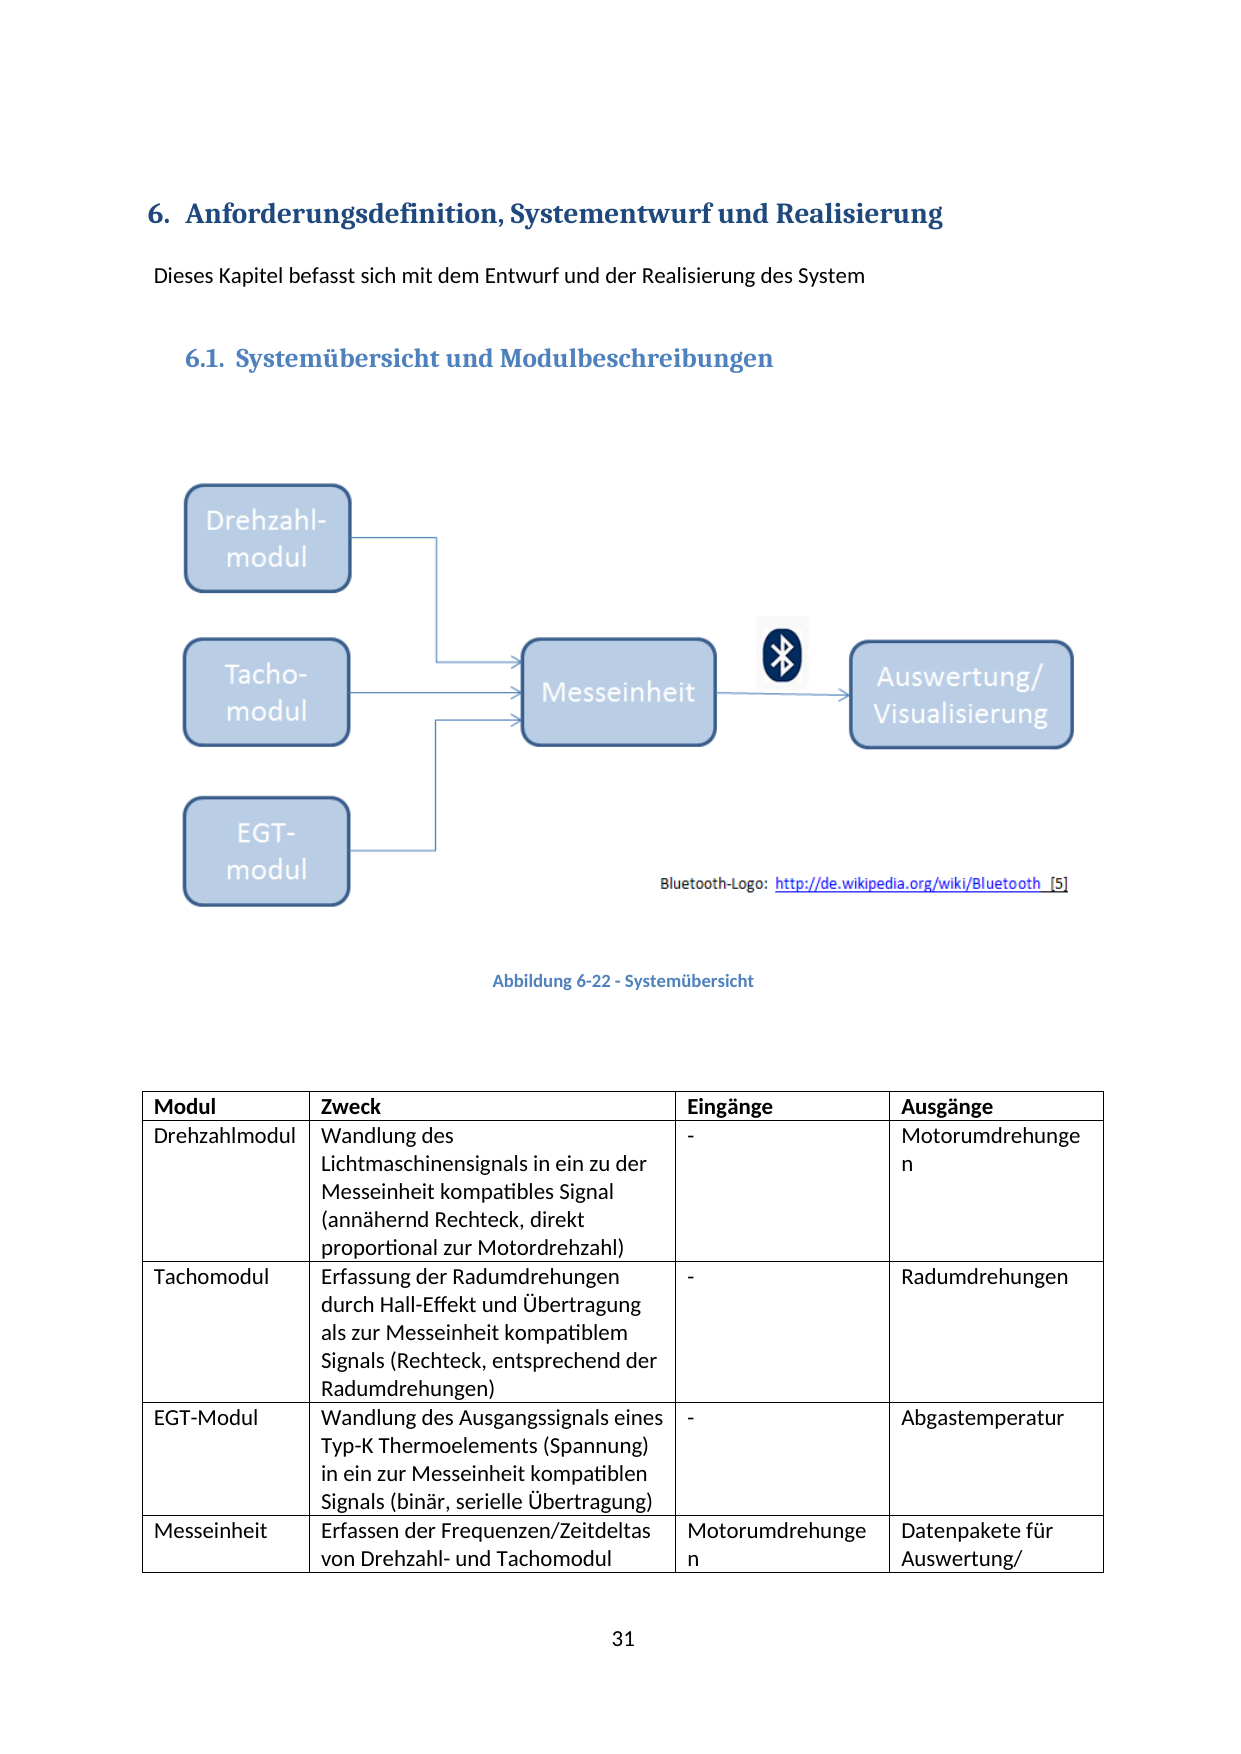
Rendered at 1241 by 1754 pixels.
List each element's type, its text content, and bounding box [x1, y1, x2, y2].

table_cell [890, 1516, 1103, 1572]
table_cell Radumdrehungen [890, 1262, 1103, 1402]
table_cell - [676, 1403, 889, 1515]
picture [153, 457, 1099, 945]
table_header Modul [143, 1092, 309, 1120]
table_cell Abgastemperatur [890, 1403, 1103, 1515]
table_cell Messeinheit [143, 1516, 309, 1572]
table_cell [676, 1516, 889, 1572]
table_cell Tachomodul [143, 1262, 309, 1402]
subtitle Systemübersicht und Modulbeschreibungen [185, 343, 1093, 374]
table_cell Wandlung des Ausgangssignals eines Typ-K Thermoelements (Spannung) in ein zur Messeinheit kompatiblen Signals (binär, serielle Übertragung) [310, 1403, 675, 1515]
table_header Zweck [310, 1092, 675, 1120]
table_header Eingänge [676, 1092, 889, 1120]
text Dieses Kapitel befasst sich mit dem Entwurf und der Realisierung des System [153, 261, 1093, 289]
table_cell Motorumdrehungen [890, 1121, 1103, 1261]
table_cell EGT-Modul [143, 1403, 309, 1515]
table_cell Wandlung des Lichtmaschinensignals in ein zu der Messeinheit kompatibles Signal (annähernd Rechteck, direkt proportional zur Motordrehzahl) [310, 1121, 675, 1261]
table_cell - [676, 1262, 889, 1402]
subtitle Anforderungsdefinition, Systementwurf und Realisierung [148, 198, 1093, 231]
table_cell - [676, 1121, 889, 1261]
table_header Ausgänge [890, 1092, 1103, 1120]
table_cell Erfassung der Radumdrehungen durch Hall-Effekt und Übertragung als zur Messeinheit kompatiblem Signals (Rechteck, entsprechend der Radumdrehungen) [310, 1262, 675, 1402]
table_cell Drehzahlmodul [143, 1121, 309, 1261]
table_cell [310, 1516, 675, 1572]
